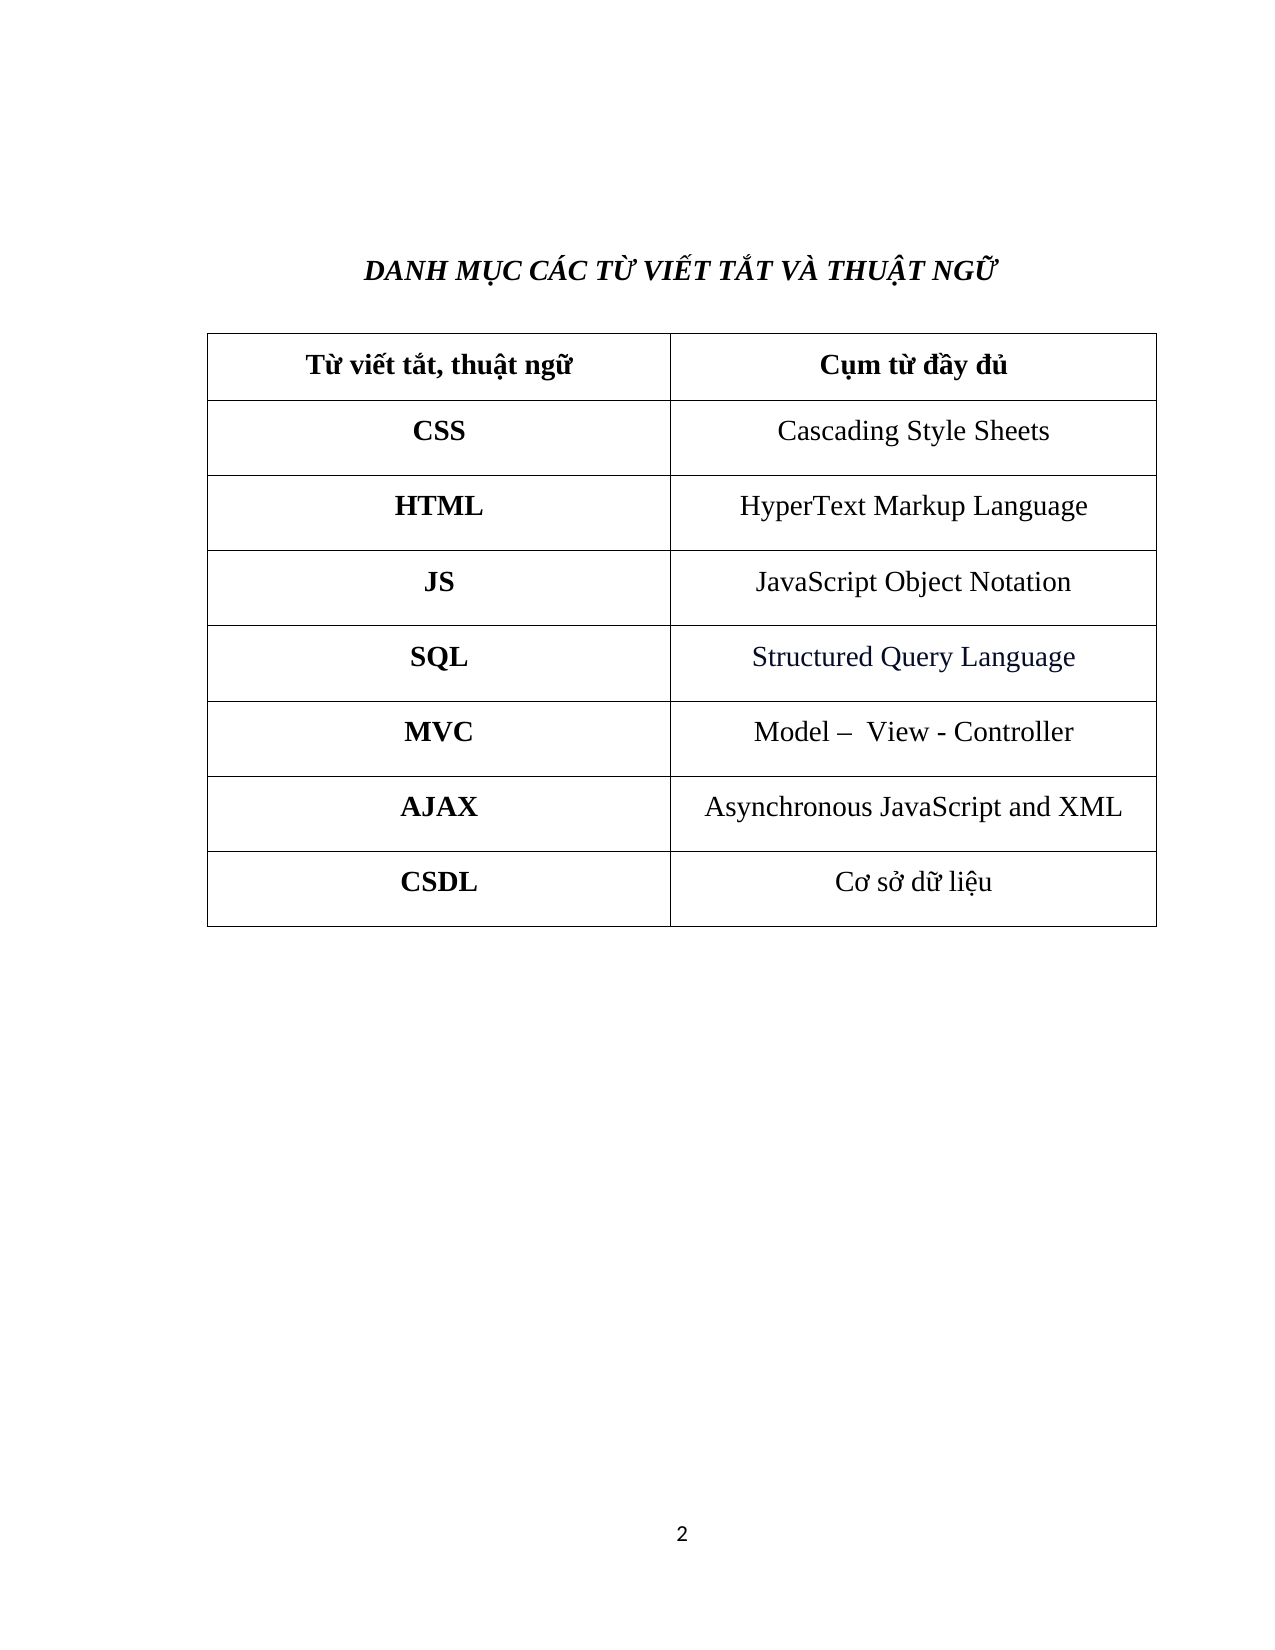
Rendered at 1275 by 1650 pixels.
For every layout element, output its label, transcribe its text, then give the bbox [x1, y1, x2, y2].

table_cell CSS [208, 401, 670, 475]
table_cell JS [208, 551, 670, 625]
table_cell Cascading Style Sheets [671, 401, 1156, 475]
table_cell Model – View - Controller [671, 702, 1156, 776]
table_cell CSDL [208, 852, 670, 926]
table_cell SQL [208, 626, 670, 701]
table_cell HTML [208, 476, 670, 550]
table_cell HyperText Markup Language [671, 476, 1156, 550]
table_cell JavaScript Object Notation [671, 551, 1156, 625]
subtitle DANH MỤC CÁC TỪ VIẾT TẮT VÀ THUẬT NGỮ [207, 253, 1157, 286]
table_header Cụm từ đầy đủ [671, 334, 1156, 400]
table_cell Asynchronous JavaScript and XML [671, 777, 1156, 851]
table_cell Cơ sở dữ liệu [671, 852, 1156, 926]
table_header Từ viết tắt, thuật ngữ [208, 334, 670, 400]
table_cell MVC [208, 702, 670, 776]
table_cell Structured Query Language [671, 626, 1156, 701]
table_cell AJAX [208, 777, 670, 851]
